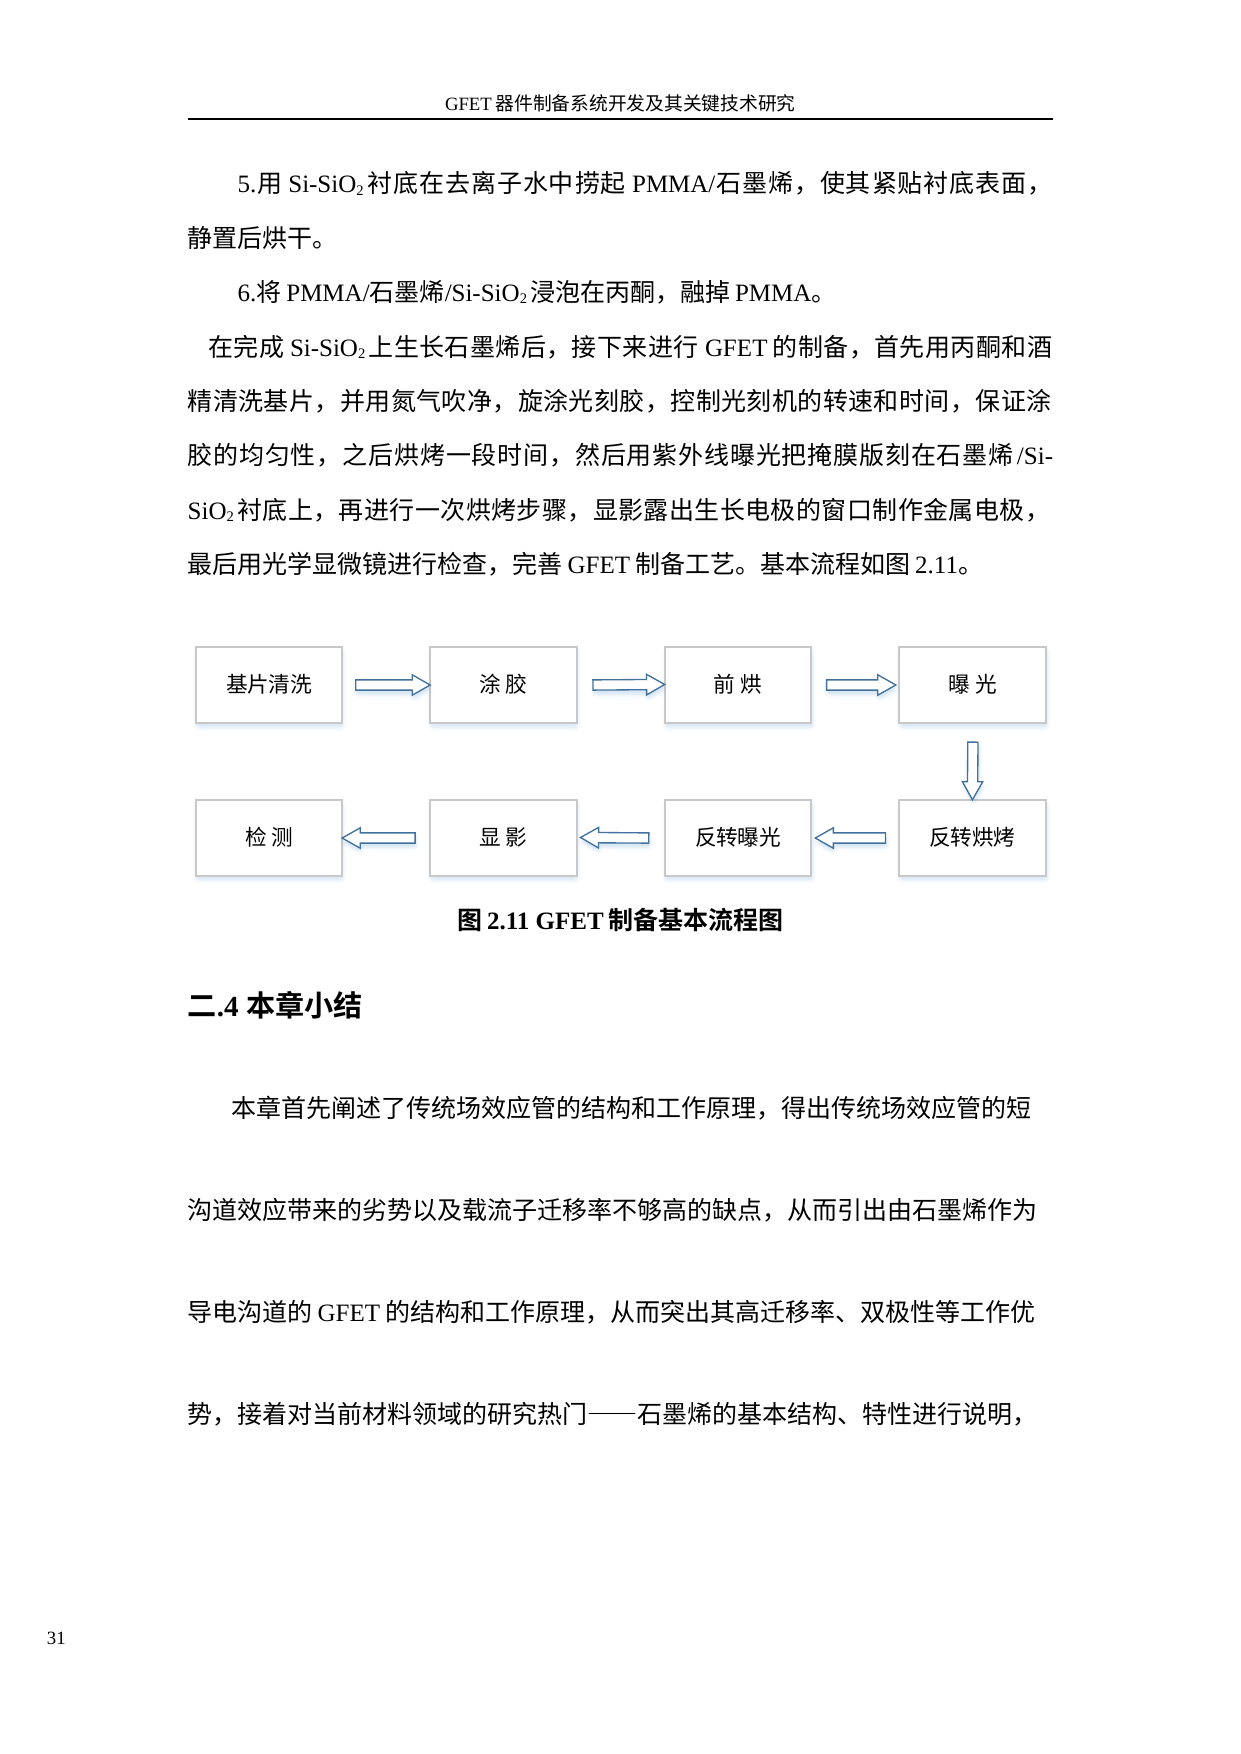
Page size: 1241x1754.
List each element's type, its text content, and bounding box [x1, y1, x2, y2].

text 图2.11 GFET制备基本流程图 [187, 901, 1053, 937]
text 在完成Si-SiO2上生长石墨烯后，接下来进行GFET的制备，首先用丙酮和酒精清洗基片，并用氮气吹净，旋涂光刻胶，控制光刻机的转速和时间，保证涂胶的均匀性，之后烘烤一段时间，然后用紫外线曝光把掩膜版刻在石墨烯/Si-SiO2衬底上，再进行一次烘烤步骤，显影露出生长电极的窗口制作金属电极，最后用光学显微镜进行检查，完善GFET制备工艺。基本流程如图2.11。 [187, 327, 1053, 581]
text 6.将PMMA/石墨烯/Si-SiO2浸泡在丙酮，融掉PMMA。 [187, 273, 1053, 309]
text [187, 1073, 1053, 1446]
text 5.用Si-SiO2衬底在去离子水中捞起PMMA/石墨烯，使其紧贴衬底表面，静置后烘干。 [187, 164, 1053, 254]
subtitle 本章小结 [187, 982, 1053, 1024]
